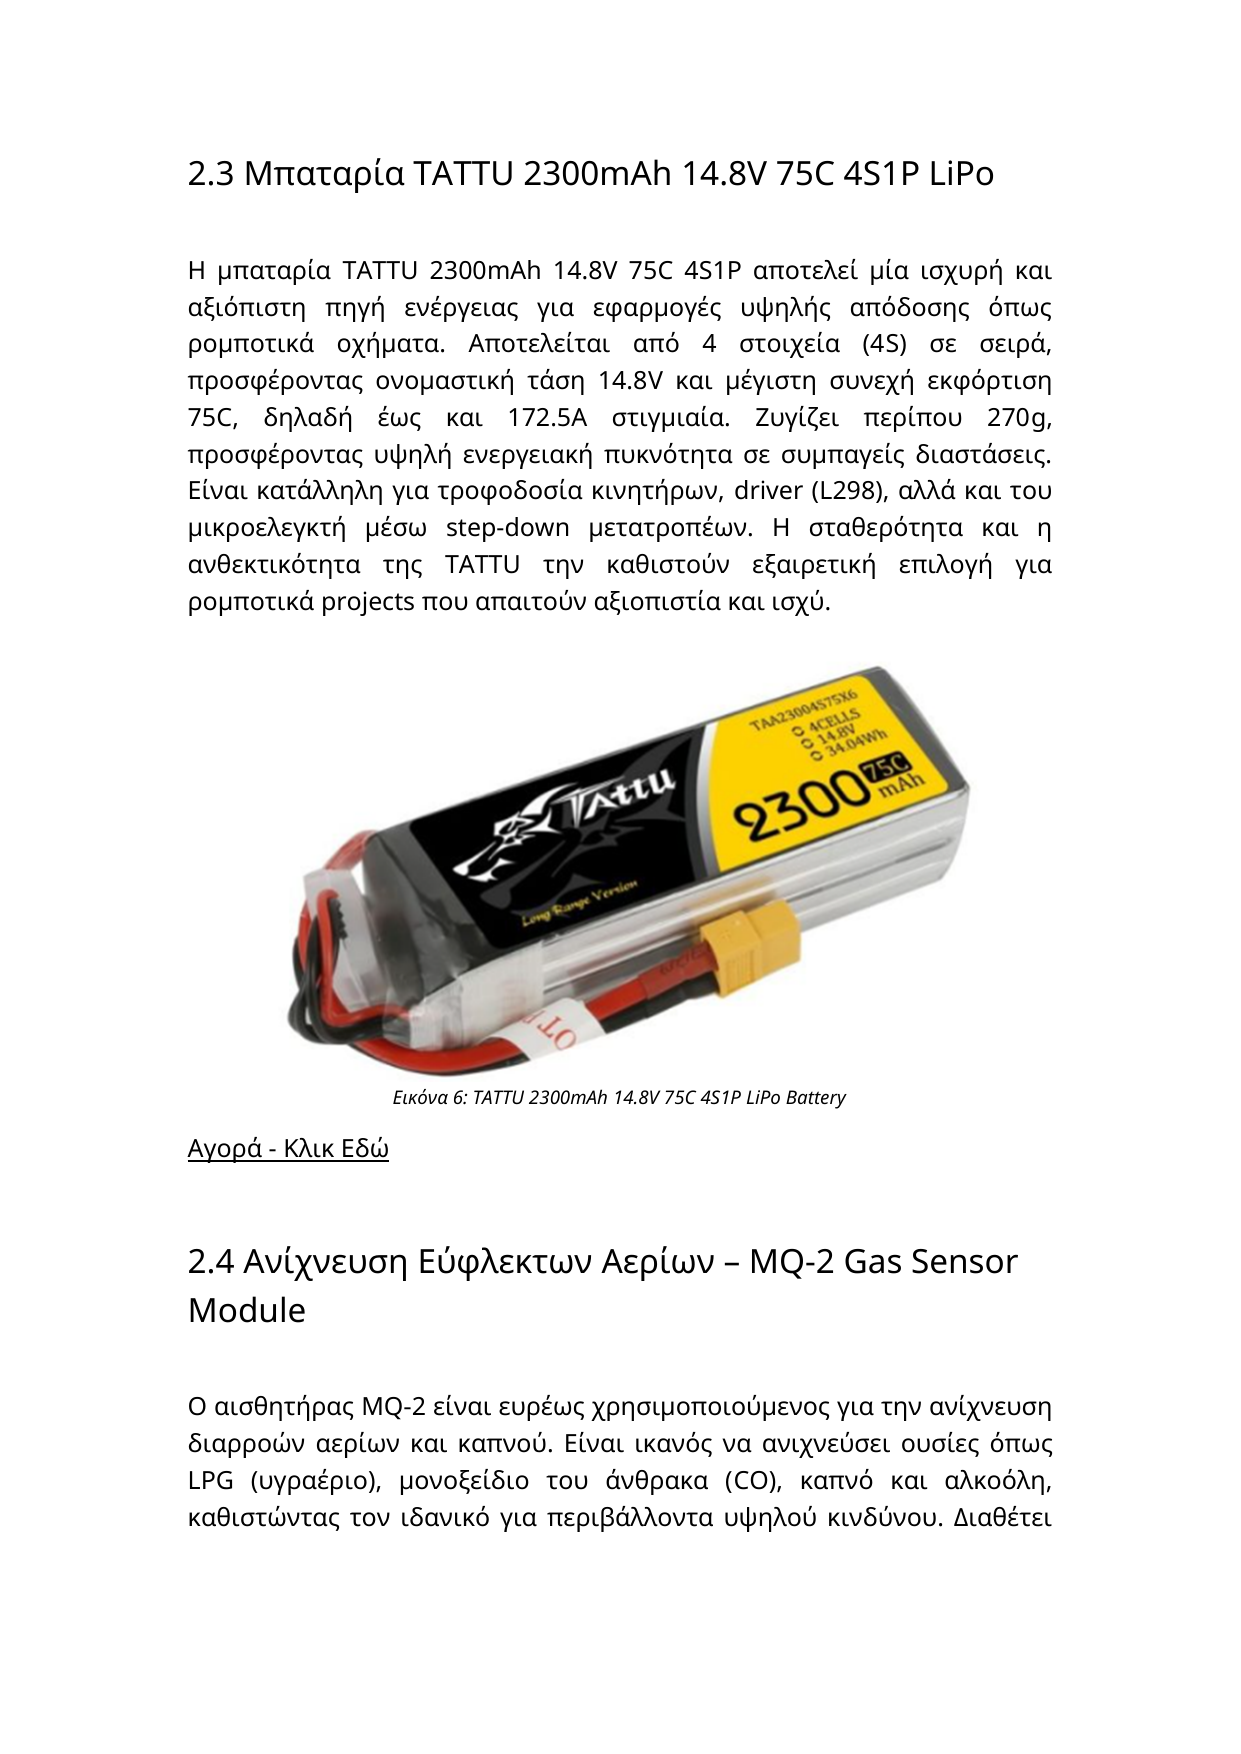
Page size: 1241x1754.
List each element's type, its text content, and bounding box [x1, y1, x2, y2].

text Εικόνα 6: TATTU 2300mAh 14.8V 75C 4S1P LiPo Battery [187, 1084, 1053, 1110]
subtitle 2.3 Μπαταρία TATTU 2300mAh 14.8V 75C 4S1P LiPo [187, 150, 1053, 195]
text Η μπαταρία TATTU 2300mAh 14.8V 75C 4S1P αποτελεί μία ισχυρή και αξιόπιστη πηγή ενέργειας για εφαρμογές υψηλής απόδοσης όπως ρομποτικά οχήματα. Αποτελείται από 4 στοιχεία (4S) σε σειρά, προσφέροντας ονομαστική τάση 14.8V και μέγιστη συνεχή εκφόρτιση 75C, δηλαδή έως και 172.5Α στιγμιαία. Ζυγίζει περίπου 270g, προσφέροντας υψηλή ενεργειακή πυκνότητα σε συμπαγείς διαστάσεις. Είναι κατάλληλη για τροφοδοσία κινητήρων, driver (L298), αλλά και του μικροελεγκτή μέσω step-down μετατροπέων. Η σταθερότητα και η ανθεκτικότητα της TATTU την καθιστούν εξαιρετική επιλογή για ρομποτικά projects που απαιτούν αξιοπιστία και ισχύ. [187, 252, 1053, 617]
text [187, 1389, 1053, 1533]
picture [219, 636, 1022, 1082]
subtitle 2.4 Aνίχνευση Εύφλεκτων Αερίων – MQ-2 Gas Sensor Module [187, 1238, 1053, 1332]
text Αγορά - Κλικ Εδώ [187, 1131, 1053, 1165]
